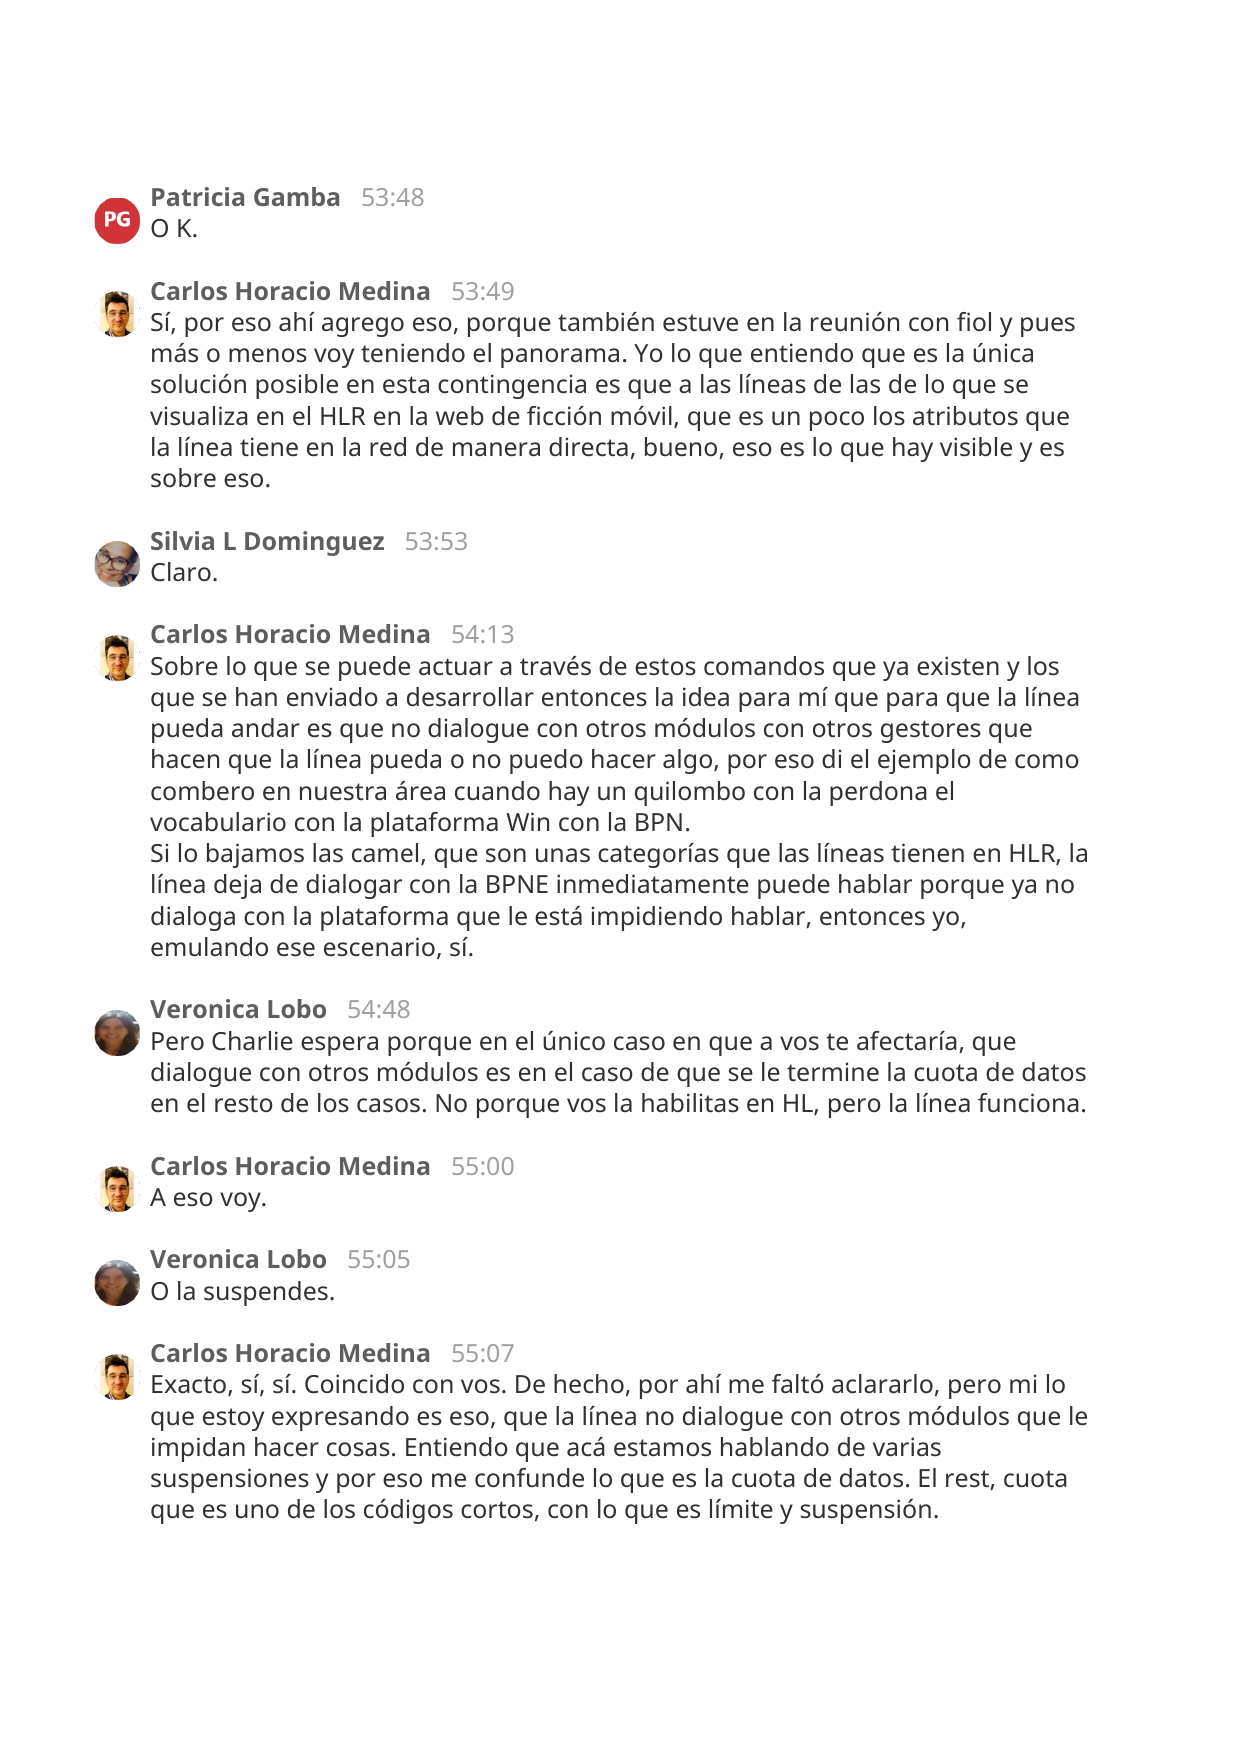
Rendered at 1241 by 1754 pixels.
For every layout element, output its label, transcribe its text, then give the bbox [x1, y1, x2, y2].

picture [94, 1010, 140, 1056]
text Patricia Gamba 53:48 O K. [150, 150, 1090, 244]
picture [94, 1260, 140, 1306]
picture [94, 635, 140, 681]
picture [94, 1166, 140, 1212]
text Veronica Lobo 55:05 O la suspendes. [150, 1212, 1090, 1306]
picture [94, 541, 140, 587]
text Veronica Lobo 54:48 Pero Charlie espera porque en el único caso en que a vos te afectaría, que dialogue con otros módulos es en el caso de que se le termine la cuota de datos en el resto de los casos. No porque vos la habilitas en HL, pero la línea funciona. [150, 962, 1090, 1119]
text Carlos Horacio Medina 53:49 Sí, por eso ahí agrego eso, porque también estuve en la reunión con fiol y pues más o menos voy teniendo el panorama. Yo lo que entiendo que es la única solución posible en esta contingencia es que a las líneas de las de lo que se visualiza en el HLR en la web de ficción móvil, que es un poco los atributos que la línea tiene en la red de manera directa, bueno, eso es lo que hay visible y es sobre eso. [150, 244, 1090, 494]
text Silvia L Dominguez 53:53 Claro. [150, 494, 1090, 587]
picture [94, 1354, 140, 1400]
picture [94, 198, 140, 244]
text Carlos Horacio Medina 54:13 Sobre lo que se puede actuar a través de estos comandos que ya existen y los que se han enviado a desarrollar entonces la idea para mí que para que la línea pueda andar es que no dialogue con otros módulos con otros gestores que hacen que la línea pueda o no puedo hacer algo, por eso di el ejemplo de como combero en nuestra área cuando hay un quilombo con la perdona el vocabulario con la plataforma Win con la BPN. Si lo bajamos las camel, que son unas categorías que las líneas tienen en HLR, la línea deja de dialogar con la BPNE inmediatamente puede hablar porque ya no dialoga con la plataforma que le está impidiendo hablar, entonces yo, emulando ese escenario, sí. [150, 587, 1090, 962]
text Carlos Horacio Medina 55:00 A eso voy. [150, 1119, 1090, 1212]
text Carlos Horacio Medina 55:07 Exacto, sí, sí. Coincido con vos. De hecho, por ahí me faltó aclararlo, pero mi lo que estoy expresando es eso, que la línea no dialogue con otros módulos que le impidan hacer cosas. Entiendo que acá estamos hablando de varias suspensiones y por eso me confunde lo que es la cuota de datos. El rest, cuota que es uno de los códigos cortos, con lo que es límite y suspensión. [150, 1306, 1090, 1525]
picture [94, 291, 140, 337]
